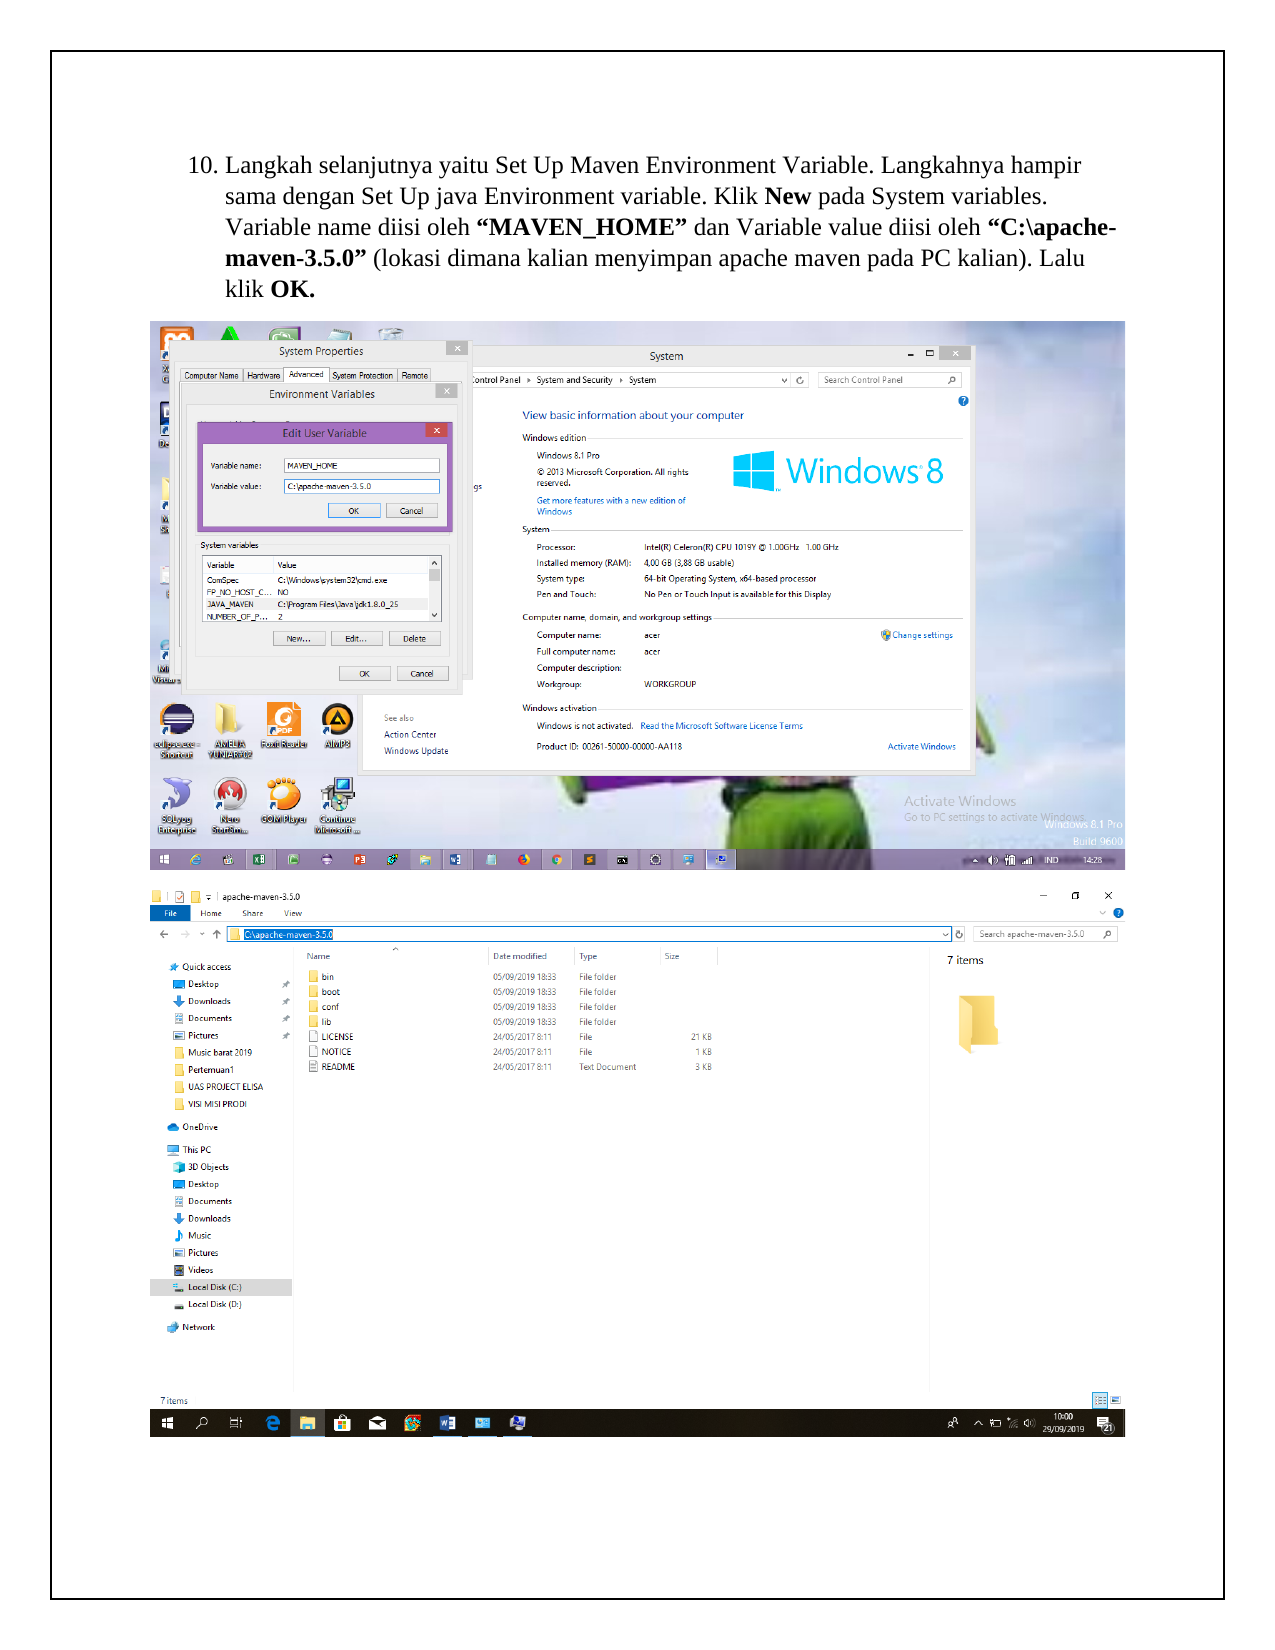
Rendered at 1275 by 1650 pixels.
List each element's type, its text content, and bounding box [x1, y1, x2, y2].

list Langkah selanjutnya yaitu Set Up Maven Environment Variable. Langkahnya hampir sama dengan Set Up java Environment variable. Klik New pada System variables. Variable name diisi oleh “MAVEN_HOME” dan Variable value diisi oleh “C:\apache-maven-3.5.0” (lokasi dimana kalian menyimpan apache maven pada PC kalian). Lalu klik OK. [187, 150, 1125, 303]
picture [150, 321, 1125, 870]
picture [150, 888, 1125, 1437]
